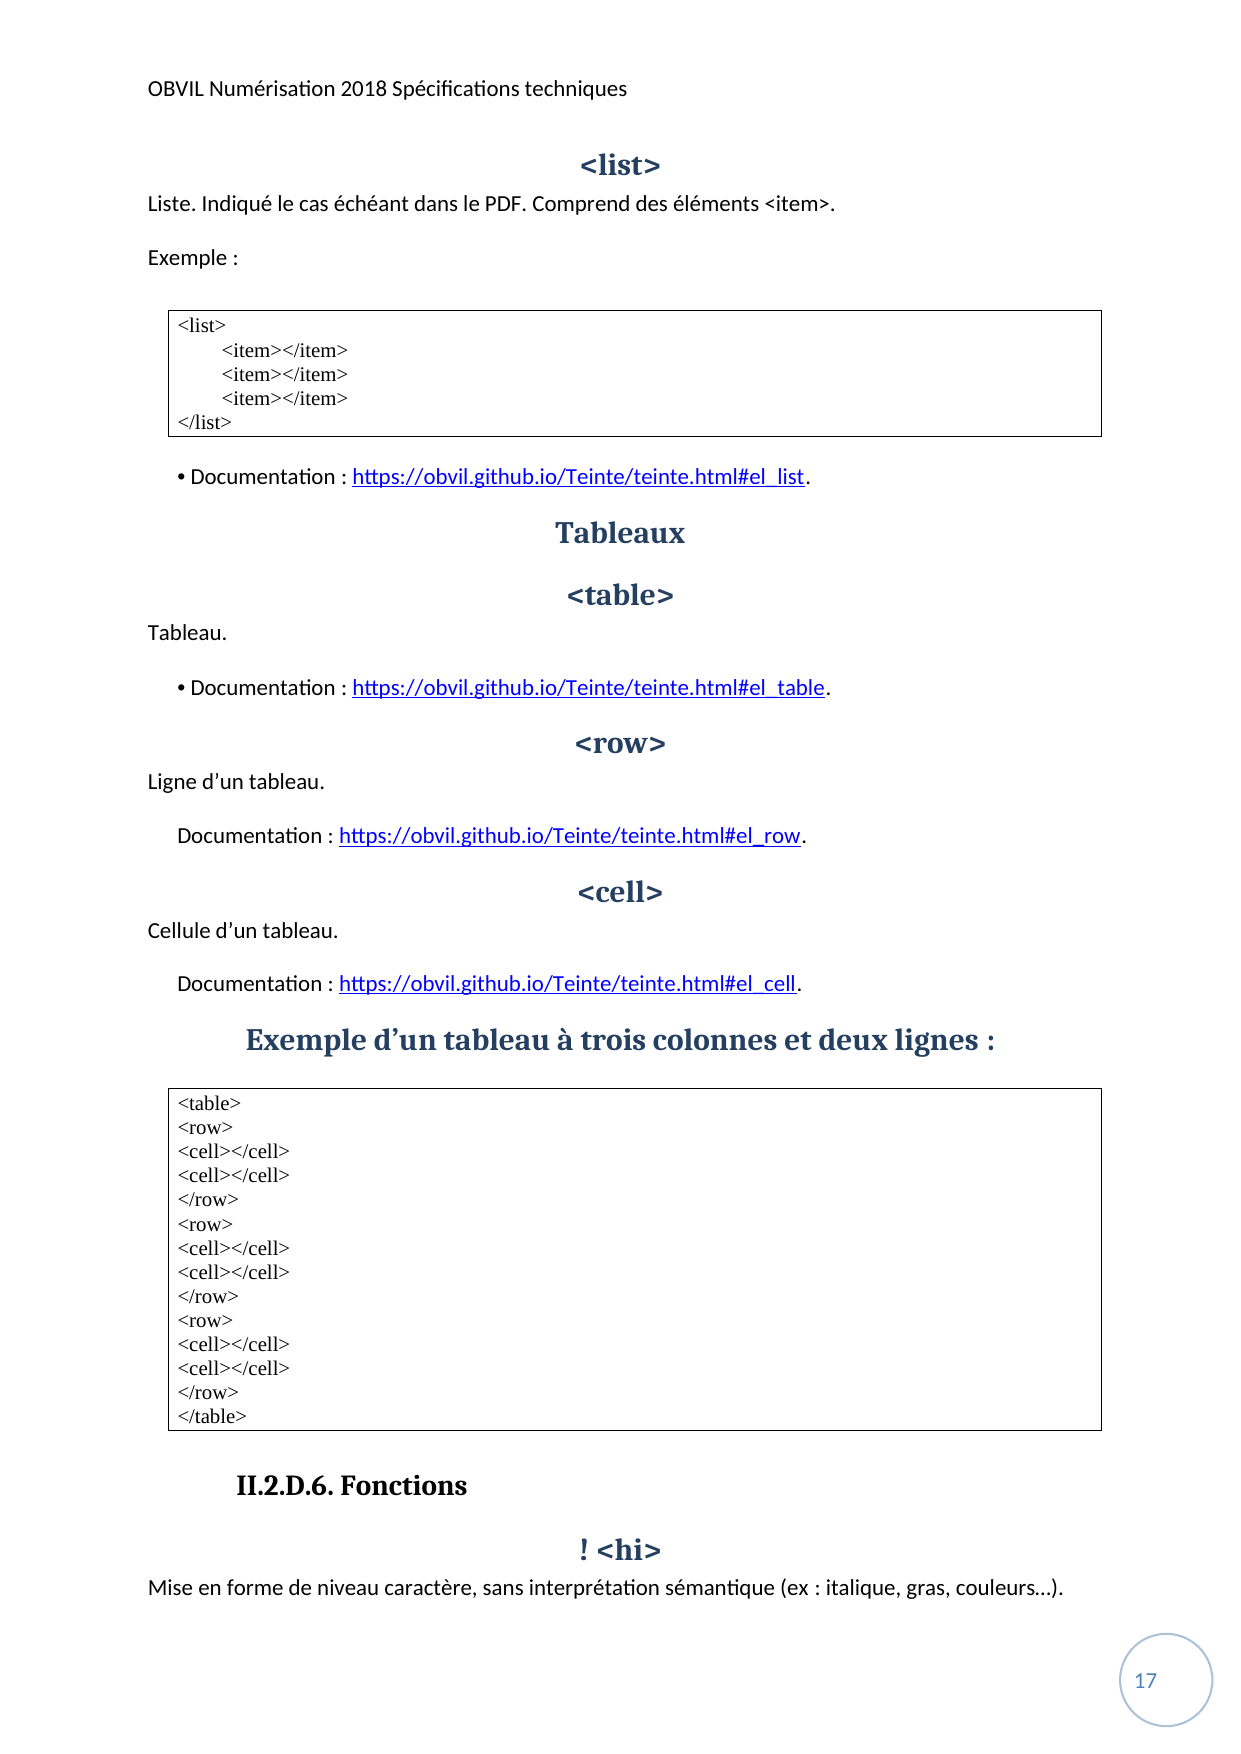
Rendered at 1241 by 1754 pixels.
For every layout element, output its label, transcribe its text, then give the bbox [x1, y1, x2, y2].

text <item></item> [169, 334, 1101, 358]
text • Documentation : https://obvil.github.io/Teinte/teinte.html#el_table. [177, 673, 1093, 701]
text Tableau. [148, 618, 1093, 646]
text Liste. Indiqué le cas échéant dans le PDF. Comprend des éléments <item>. [148, 189, 1093, 217]
text Mise en forme de niveau caractère, sans interprétation sémantique (ex : italique, gras, couleurs…). [148, 1573, 1093, 1601]
text Exemple : [148, 243, 1093, 271]
text <item></item> [169, 358, 1101, 382]
text </row> [169, 1281, 1101, 1304]
text <table> [169, 1089, 1101, 1112]
text </row> [169, 1184, 1101, 1208]
text <cell></cell> [169, 1160, 1101, 1184]
subtitle II.2.D.6. Fonctions [236, 1469, 1093, 1502]
text <cell></cell> [169, 1329, 1101, 1353]
subtitle <cell> [148, 874, 1093, 910]
text </table> [169, 1401, 1101, 1430]
text <cell></cell> [169, 1256, 1101, 1281]
text <row> [169, 1304, 1101, 1329]
subtitle <table> [148, 577, 1093, 613]
text Documentation : https://obvil.github.io/Teinte/teinte.html#el_cell. [177, 969, 1093, 997]
text <cell></cell> [169, 1353, 1101, 1377]
subtitle Exemple d’un tableau à trois colonnes et deux lignes : [148, 1022, 1093, 1058]
text <cell></cell> [169, 1136, 1101, 1160]
subtitle <list> [148, 148, 1093, 183]
text Ligne d’un tableau. [148, 767, 1093, 795]
text Cellule d’un tableau. [148, 916, 1093, 944]
subtitle Tableaux [148, 515, 1093, 551]
subtitle ! <hi> [148, 1532, 1093, 1568]
subtitle <row> [148, 726, 1093, 762]
text </list> [169, 407, 1101, 436]
text <row> [169, 1208, 1101, 1232]
text <list> [169, 311, 1101, 334]
text Documentation : https://obvil.github.io/Teinte/teinte.html#el_row. [177, 821, 1093, 849]
text <row> [169, 1112, 1101, 1136]
text <cell></cell> [169, 1232, 1101, 1256]
text <item></item> [169, 382, 1101, 407]
text • Documentation : https://obvil.github.io/Teinte/teinte.html#el_list. [177, 462, 1093, 490]
text </row> [169, 1377, 1101, 1401]
